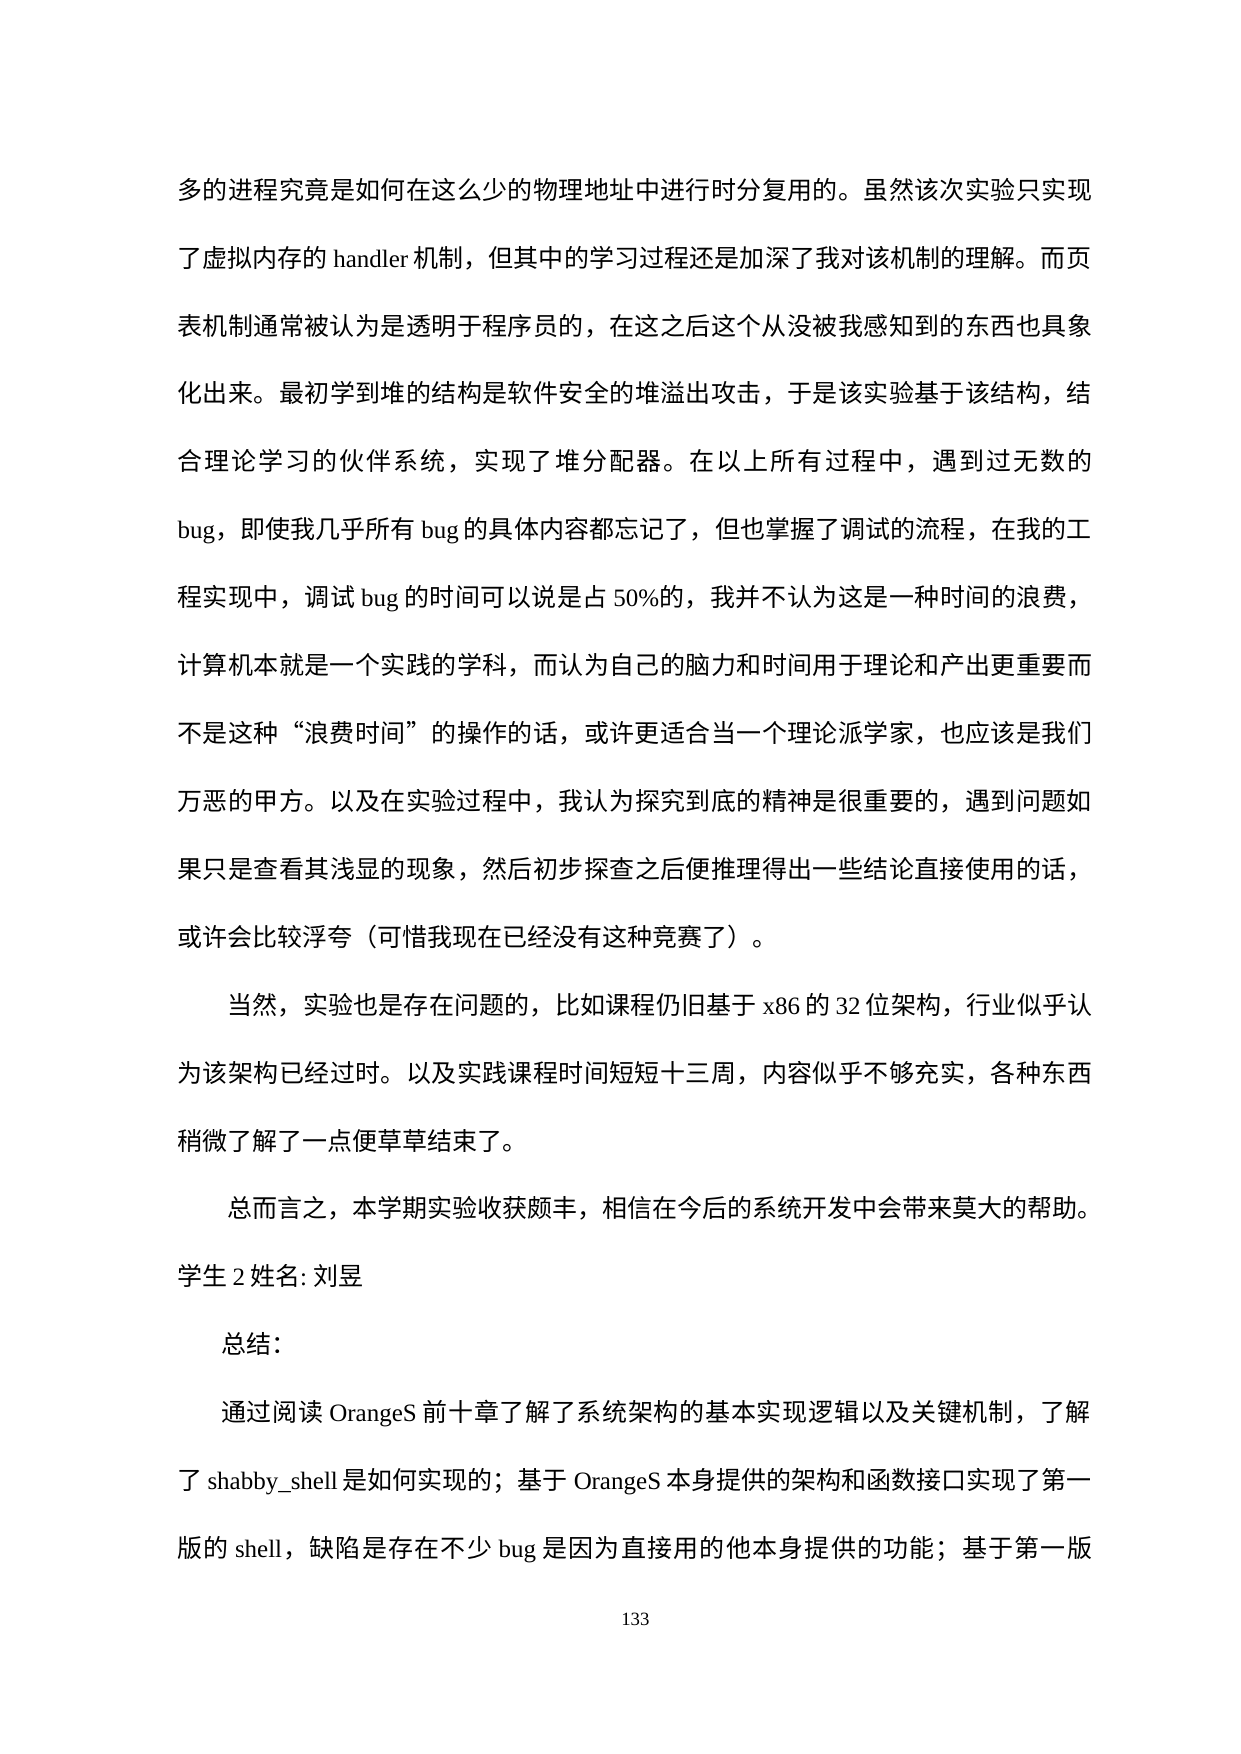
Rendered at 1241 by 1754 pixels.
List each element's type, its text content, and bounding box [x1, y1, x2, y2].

text 总结： [177, 1309, 1093, 1377]
text 总而言之，本学期实验收获颇丰，相信在今后的系统开发中会带来莫大的帮助。 [177, 1173, 1093, 1241]
text 学生2姓名: 刘昱 [177, 1241, 1093, 1309]
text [177, 1377, 1093, 1581]
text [177, 154, 1093, 969]
text 当然，实验也是存在问题的，比如课程仍旧基于x86的32位架构，行业似乎认为该架构已经过时。以及实践课程时间短短十三周，内容似乎不够充实，各种东西稍微了解了一点便草草结束了。 [177, 969, 1093, 1173]
